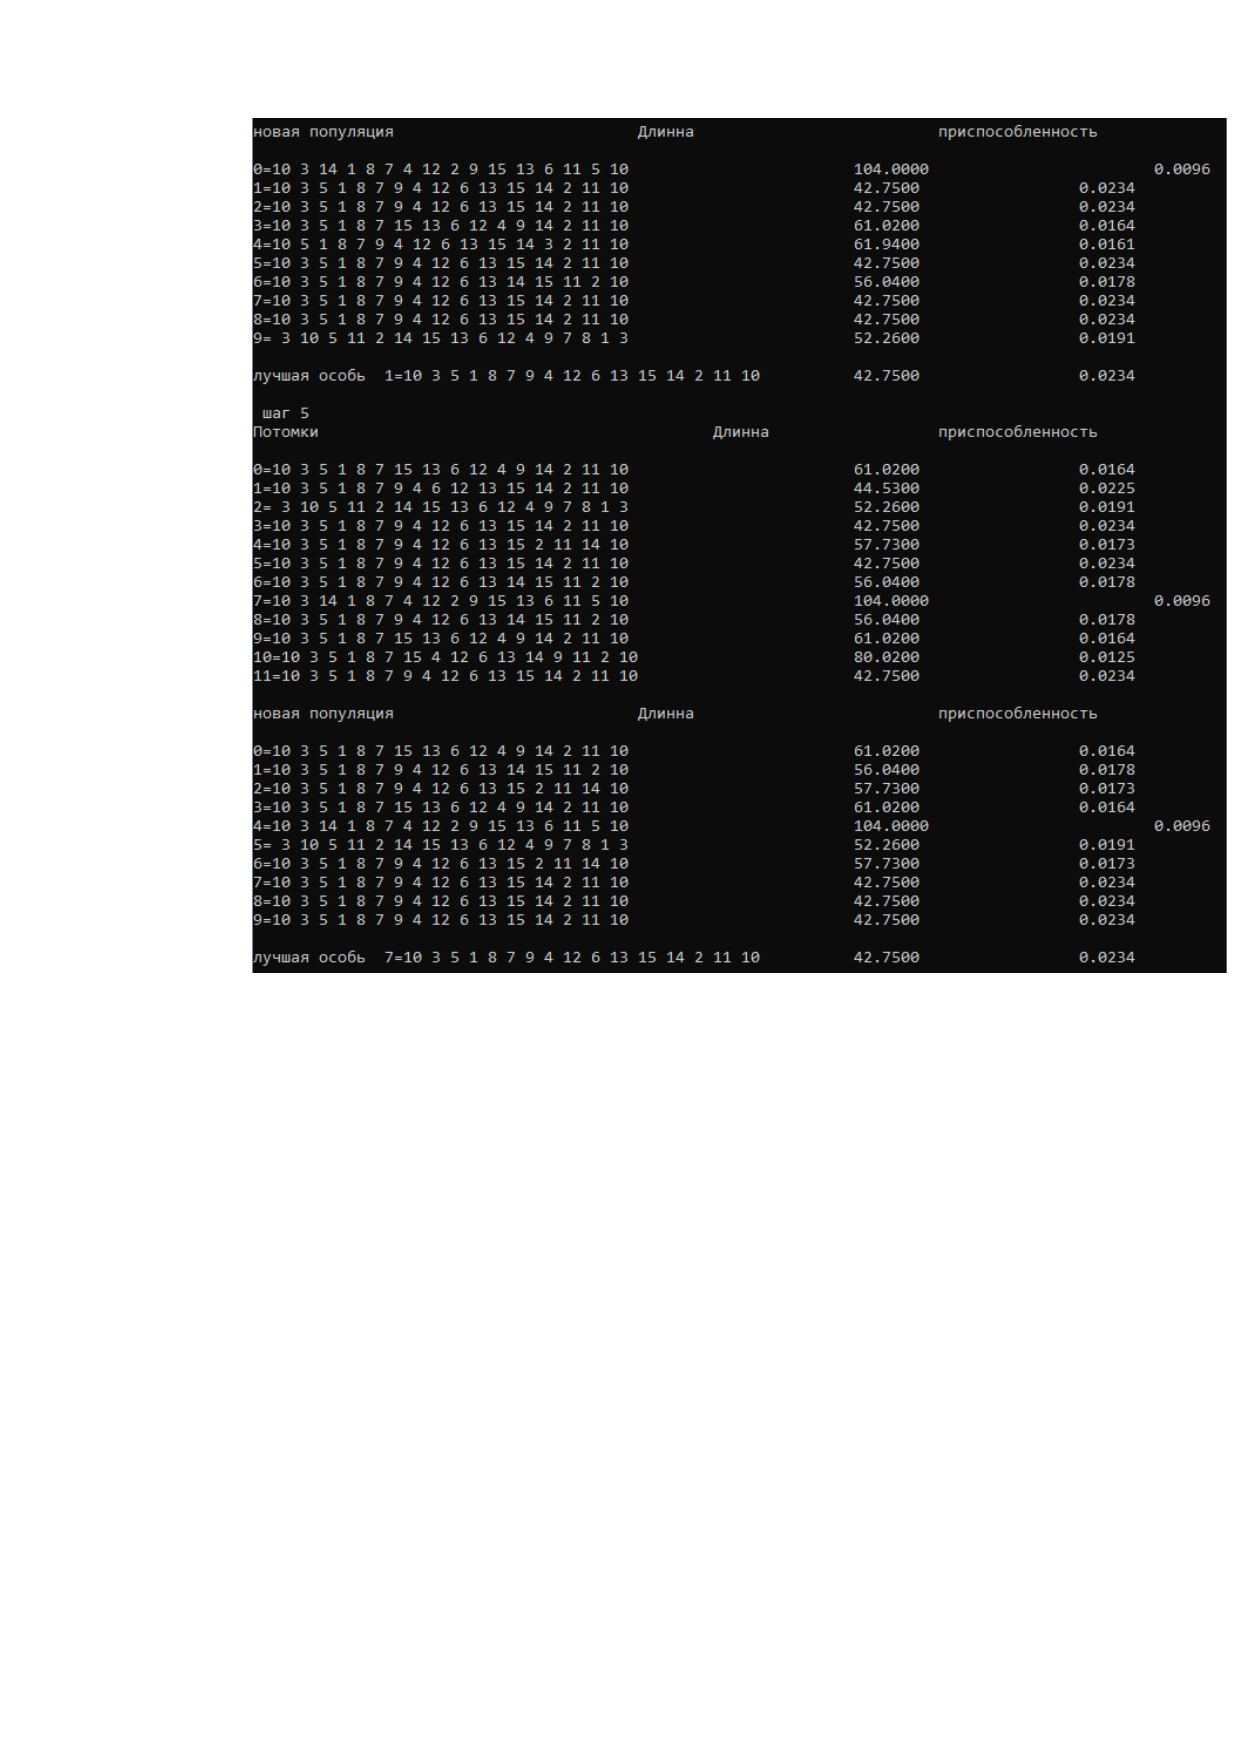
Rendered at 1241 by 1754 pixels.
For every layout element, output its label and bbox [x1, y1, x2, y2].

picture [252, 118, 1227, 973]
